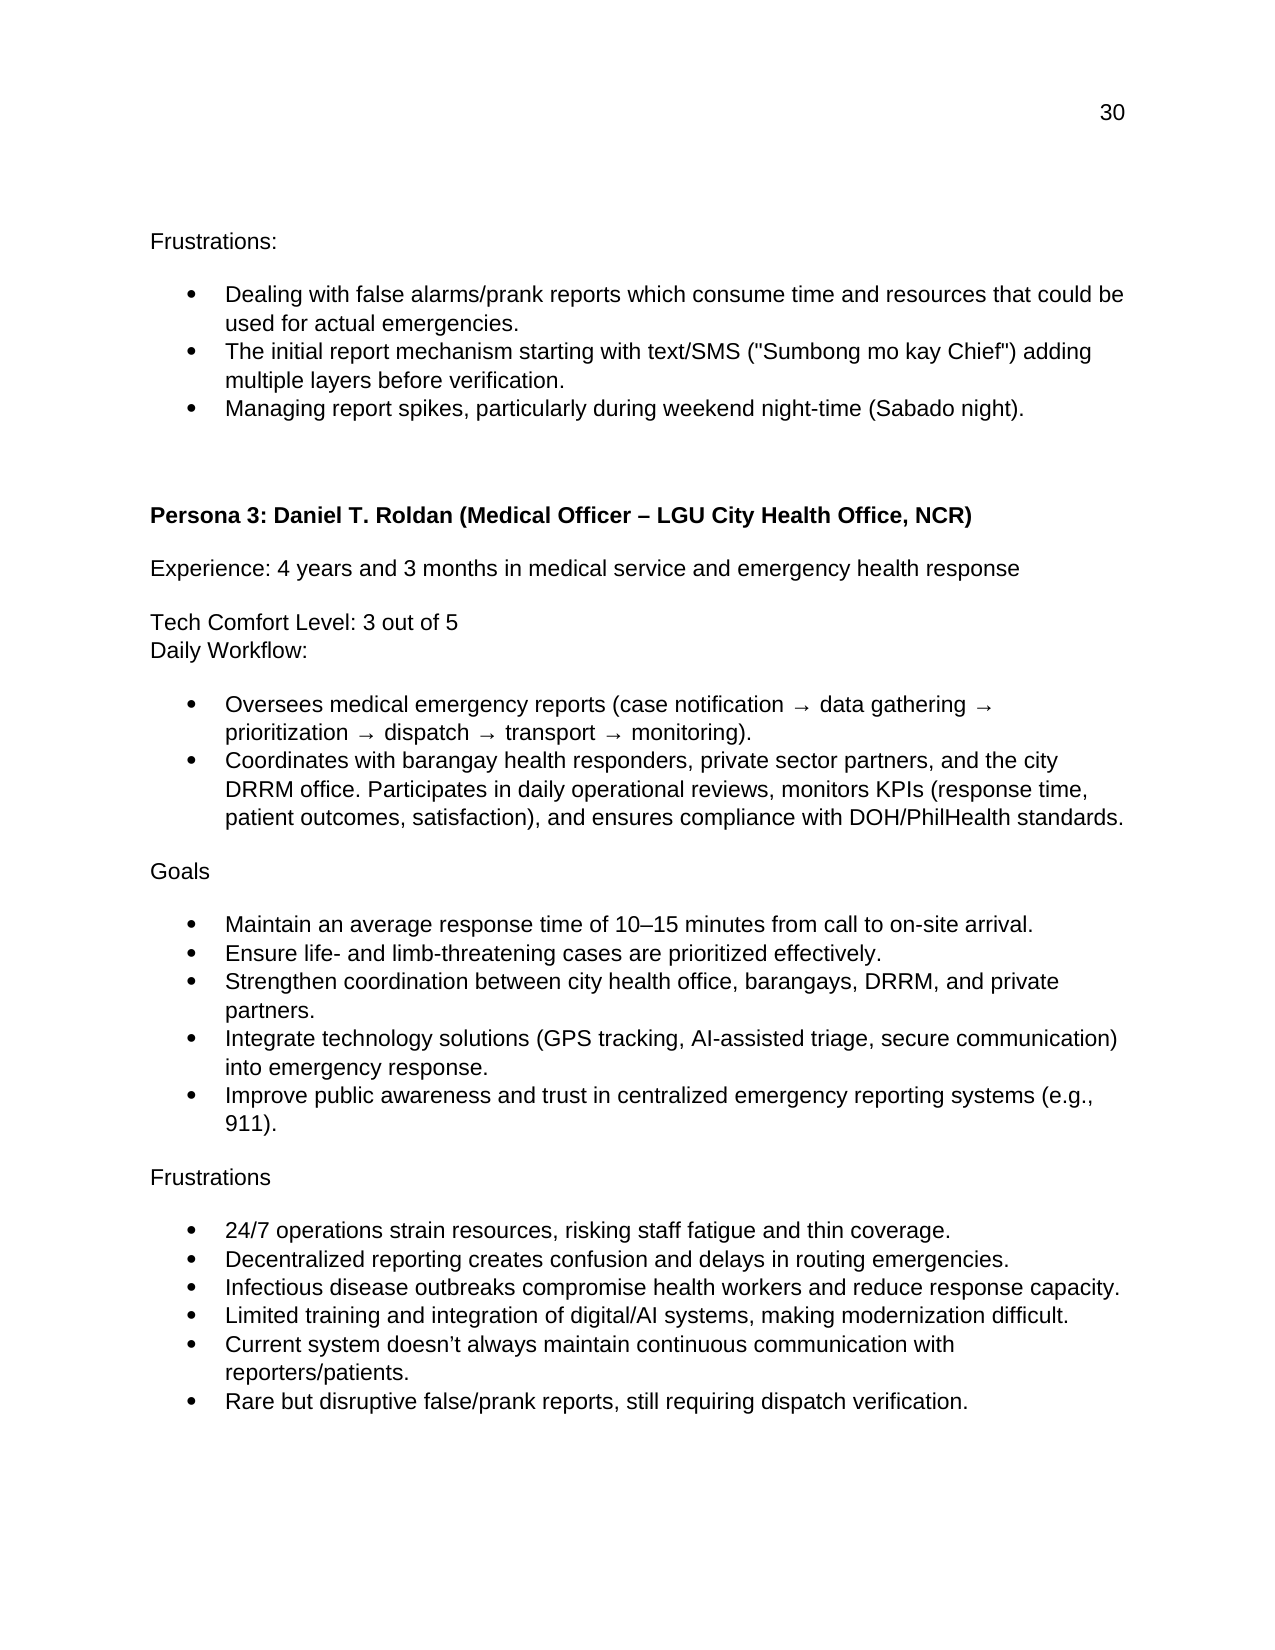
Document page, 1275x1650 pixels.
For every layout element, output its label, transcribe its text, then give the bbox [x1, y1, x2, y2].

list Ensure life- and limb-threatening cases are prioritized effectively. [187, 940, 1125, 966]
list Improve public awareness and trust in centralized emergency reporting systems (e.g., 911). [187, 1082, 1125, 1137]
text Frustrations: [150, 228, 1125, 254]
list Decentralized reporting creates confusion and delays in routing emergencies. [187, 1246, 1125, 1272]
list The initial report mechanism starting with text/SMS ("Sumbong mo kay Chief") adding multiple layers before verification. [187, 338, 1125, 393]
list Integrate technology solutions (GPS tracking, AI-assisted triage, secure communication) into emergency response. [187, 1025, 1125, 1080]
list 24/7 operations strain resources, risking staff fatigue and thin coverage. [187, 1217, 1125, 1243]
text Goals [150, 858, 1125, 884]
list Oversees medical emergency reports (case notification → data gathering → prioritization → dispatch → transport → monitoring). [187, 691, 1125, 745]
text Tech Comfort Level: 3 out of 5 Daily Workflow: [150, 609, 1125, 663]
list Coordinates with barangay health responders, private sector partners, and the city DRRM office. Participates in daily operational reviews, monitors KPIs (response time, patient outcomes, satisfaction), and ensures compliance with DOH/PhilHealth standards. [187, 747, 1125, 831]
text Experience: 4 years and 3 months in medical service and emergency health response [150, 555, 1125, 582]
text Persona 3: Daniel T. Roldan (Medical Officer – LGU City Health Office, NCR) [150, 502, 1125, 528]
list Managing report spikes, particularly during weekend night-time (Sabado night). [187, 395, 1125, 421]
list Limited training and integration of digital/AI systems, making modernization difficult. [187, 1302, 1125, 1329]
list Current system doesn’t always maintain continuous communication with reporters/patients. [187, 1331, 1125, 1386]
text Frustrations [150, 1164, 1125, 1190]
list Maintain an average response time of 10–15 minutes from call to on-site arrival. [187, 911, 1125, 938]
list Infectious disease outbreaks compromise health workers and reduce response capacity. [187, 1274, 1125, 1300]
list Dealing with false alarms/prank reports which consume time and resources that could be used for actual emergencies. [187, 281, 1125, 336]
list Strengthen coordination between city health office, barangays, DRRM, and private partners. [187, 968, 1125, 1023]
list Rare but disruptive false/prank reports, still requiring dispatch verification. [187, 1388, 1125, 1414]
